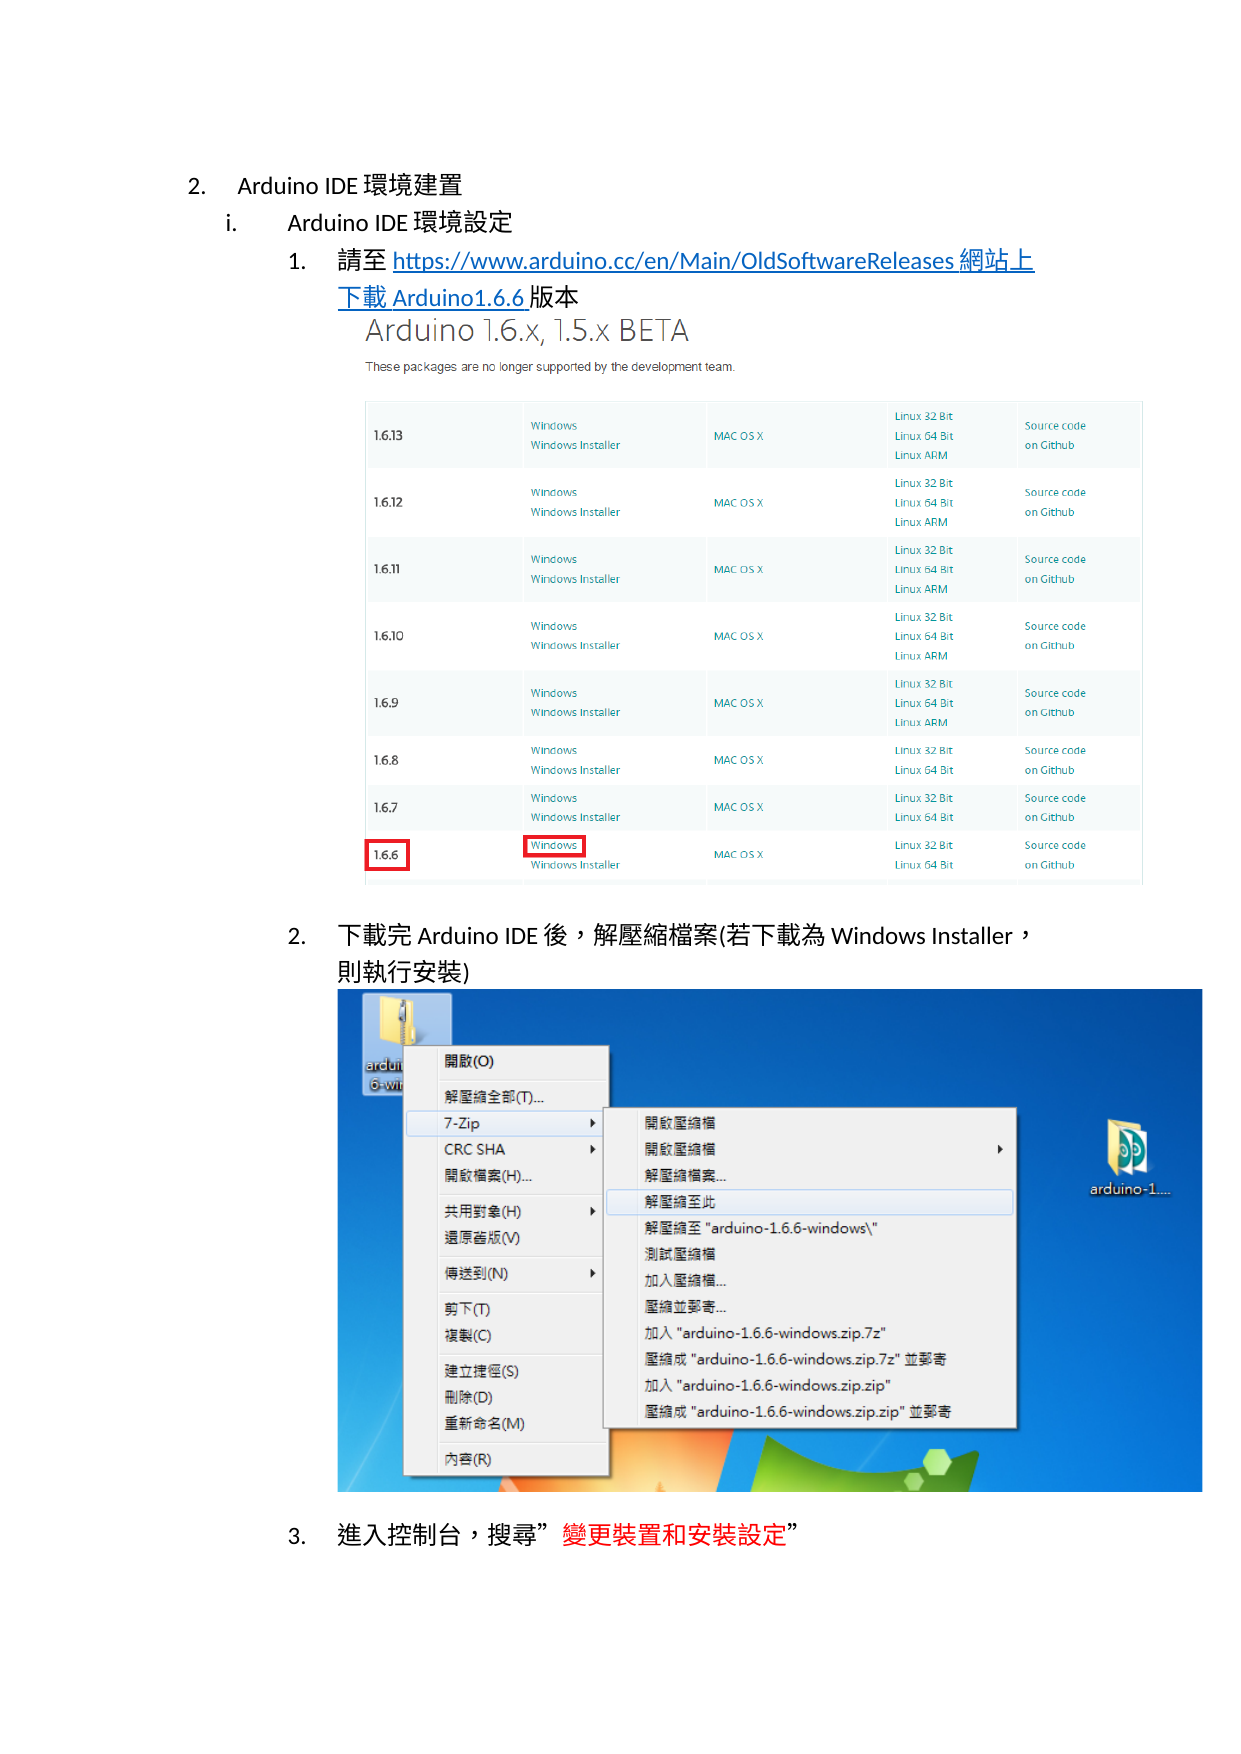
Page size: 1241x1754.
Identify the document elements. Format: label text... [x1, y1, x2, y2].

picture [337, 989, 1203, 1492]
list Arduino IDE環境設定 [237, 202, 1053, 239]
list 進入控制台，搜尋”變更裝置和安裝設定” [287, 1514, 1053, 1552]
list Arduino IDE環境建置 [187, 164, 1053, 202]
picture [337, 314, 1203, 885]
